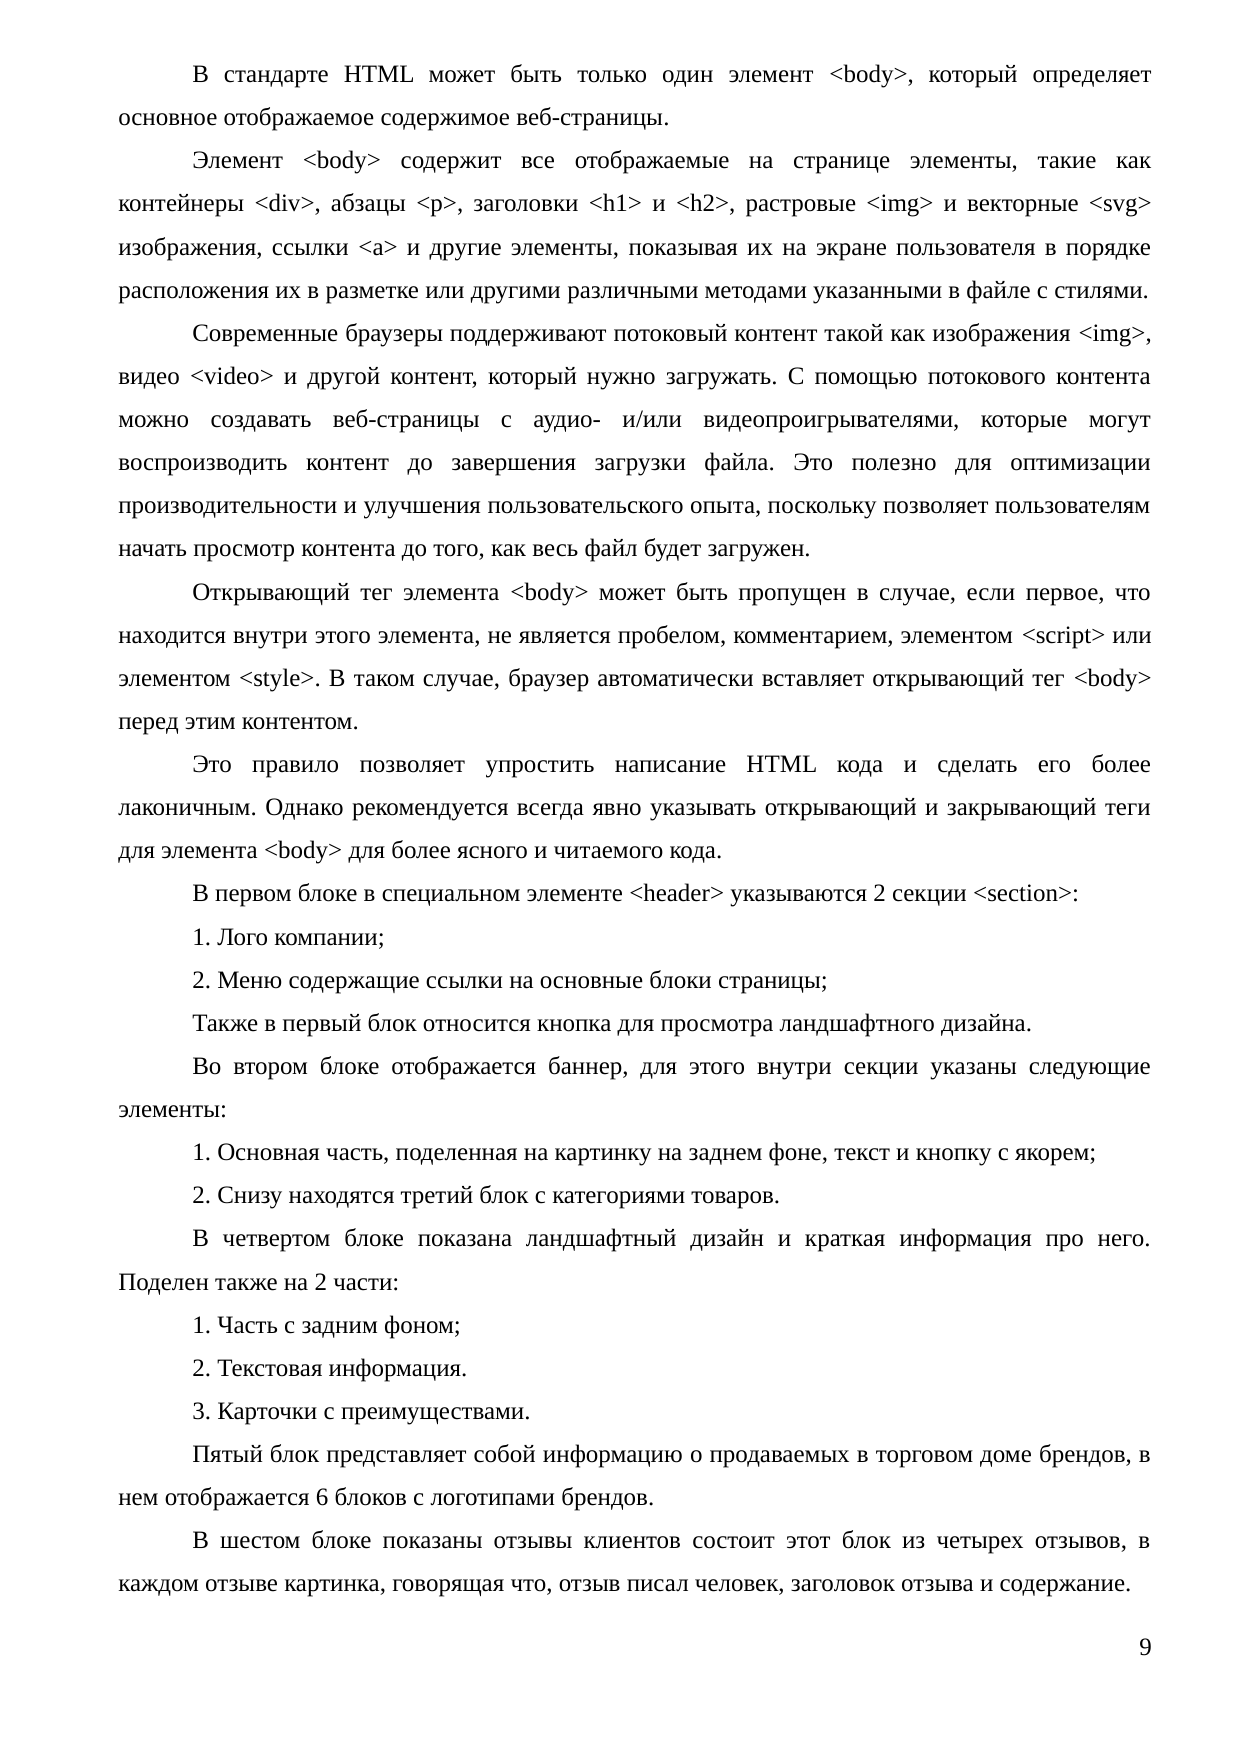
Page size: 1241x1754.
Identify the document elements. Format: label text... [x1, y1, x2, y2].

list Снизу находятся третий блок с категориями товаров. [118, 1180, 1152, 1209]
text Во втором блоке отображается баннер, для этого внутри секции указаны следующие элементы: [118, 1051, 1152, 1123]
text Элемент <body> содержит все отображаемые на странице элементы, такие как контейнеры <div>, абзацы <p>, заголовки <h1> и <h2>, растровые <img> и векторные <svg> изображения, ссылки <a> и другие элементы, показывая их на экране пользователя в порядке расположения их в разметке или другими различными методами указанными в файле с стилями. [118, 145, 1152, 303]
text Современные браузеры поддерживают потоковый контент такой как изображения <img>, видео <video> и другой контент, который нужно загружать. С помощью потокового контента можно создавать веб-страницы с аудио- и/или видеопроигрывателями, которые могут воспроизводить контент до завершения загрузки файла. Это полезно для оптимизации производительности и улучшения пользовательского опыта, поскольку позволяет пользователям начать просмотр контента до того, как весь файл будет загружен. [118, 318, 1152, 562]
list Меню содержащие ссылки на основные блоки страницы; [118, 965, 1152, 993]
text Пятый блок представляет собой информацию о продаваемых в торговом доме брендов, в нем отображается 6 блоков с логотипами брендов. [118, 1439, 1152, 1511]
list Текстовая информация. [118, 1353, 1152, 1382]
text Также в первый блок относится кнопка для просмотра ландшафтного дизайна. [118, 1008, 1152, 1037]
text В первом блоке в специальном элементе <header> указываются 2 секции <section>: [118, 878, 1152, 907]
list Лого компании; [118, 922, 1152, 950]
text Открывающий тег элемента <body> может быть пропущен в случае, если первое, что находится внутри этого элемента, не является пробелом, комментарием, элементом <script> или элементом <style>. В таком случае, браузер автоматически вставляет открывающий тег <body> перед этим контентом. [118, 577, 1152, 735]
list В четвертом блоке показана ландшафтный дизайн и краткая информация про него. Поделен также на 2 части: [118, 1223, 1152, 1295]
text В стандарте HTML может быть только один элемент <body>, который определяет основное отображаемое содержимое веб-страницы. [118, 59, 1152, 131]
text В шестом блоке показаны отзывы клиентов состоит этот блок из четырех отзывов, в каждом отзыве картинка, говорящая что, отзыв писал человек, заголовок отзыва и содержание. [118, 1525, 1152, 1597]
list Часть с задним фоном; [118, 1310, 1152, 1338]
list Основная часть, поделенная на картинку на заднем фоне, текст и кнопку с якорем; [118, 1137, 1152, 1166]
text Это правило позволяет упростить написание HTML кода и сделать его более лаконичным. Однако рекомендуется всегда явно указывать открывающий и закрывающий теги для элемента <body> для более ясного и читаемого кода. [118, 749, 1152, 864]
list Карточки с преимуществами. [118, 1396, 1152, 1425]
